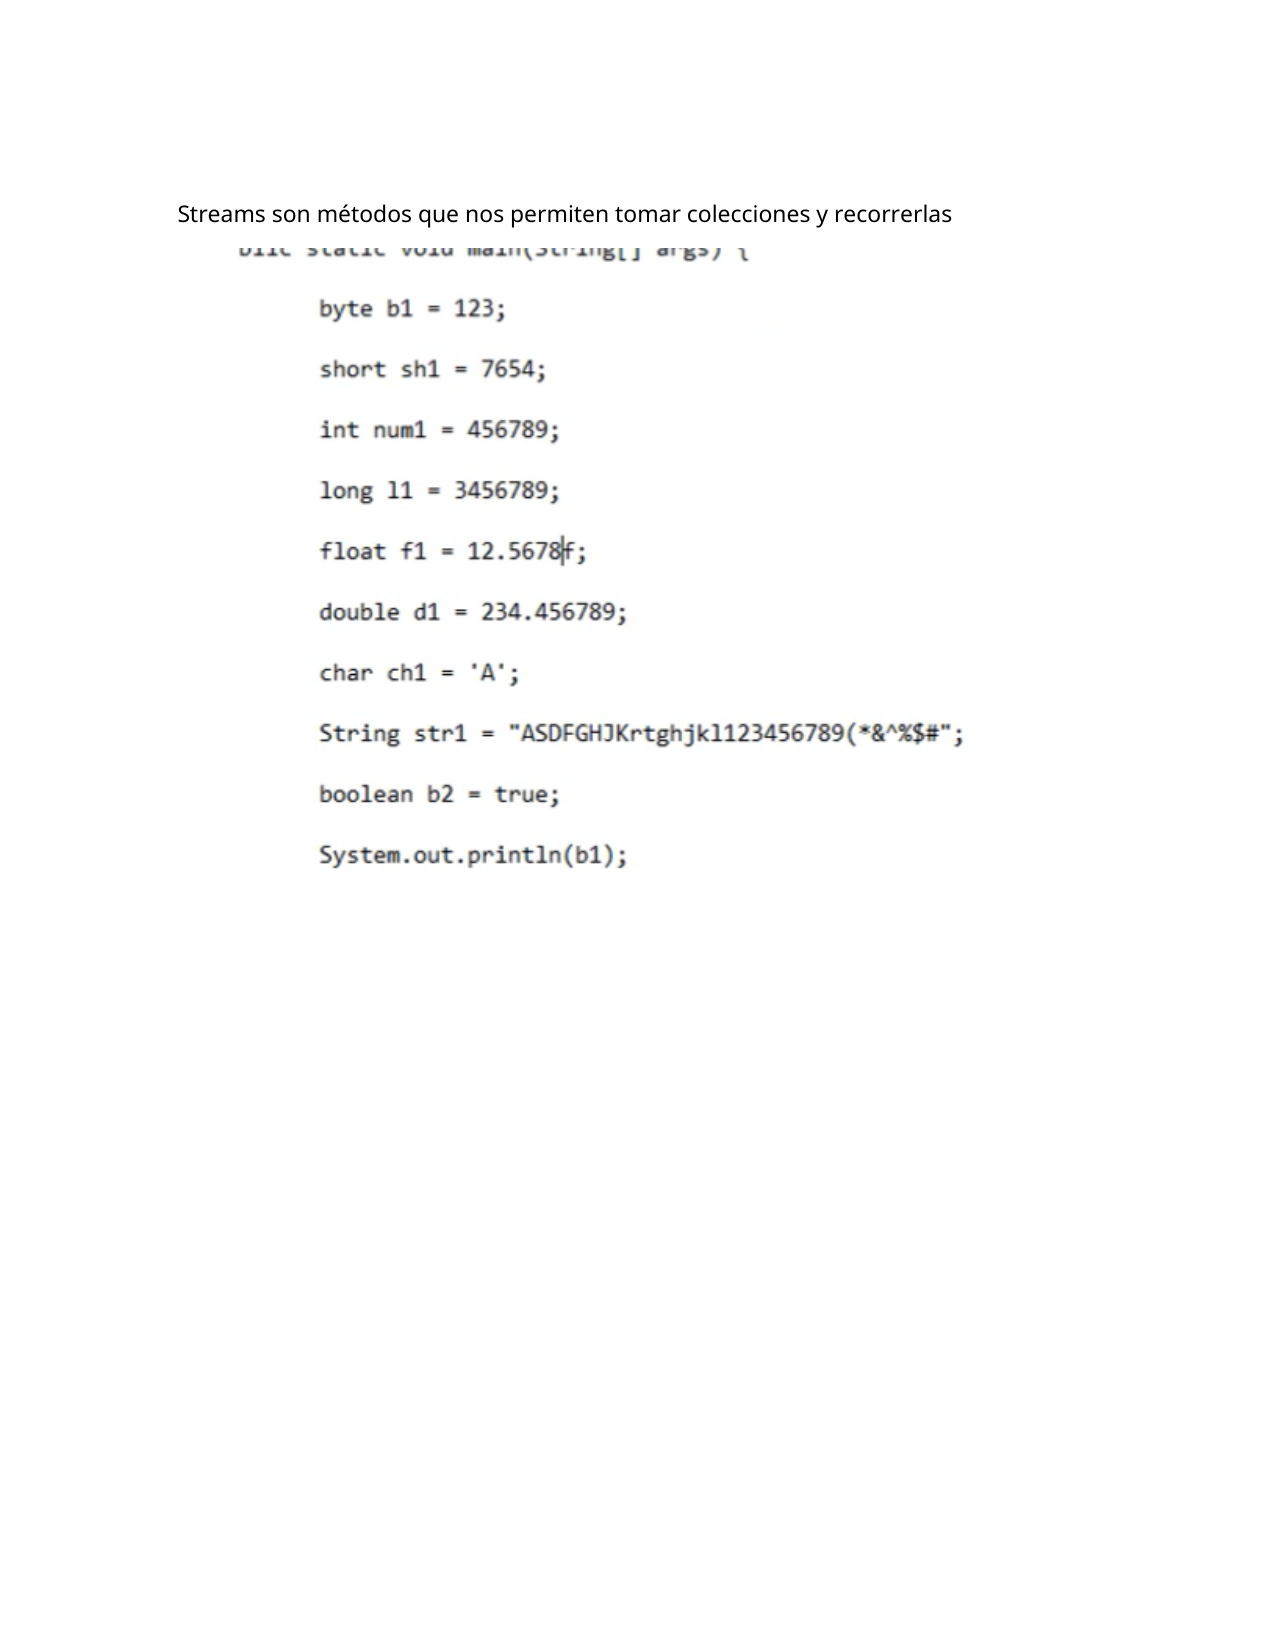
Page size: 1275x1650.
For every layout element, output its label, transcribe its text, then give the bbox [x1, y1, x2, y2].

picture [238, 248, 1037, 876]
text Streams son métodos que nos permiten tomar colecciones y recorrerlas [177, 198, 1098, 229]
